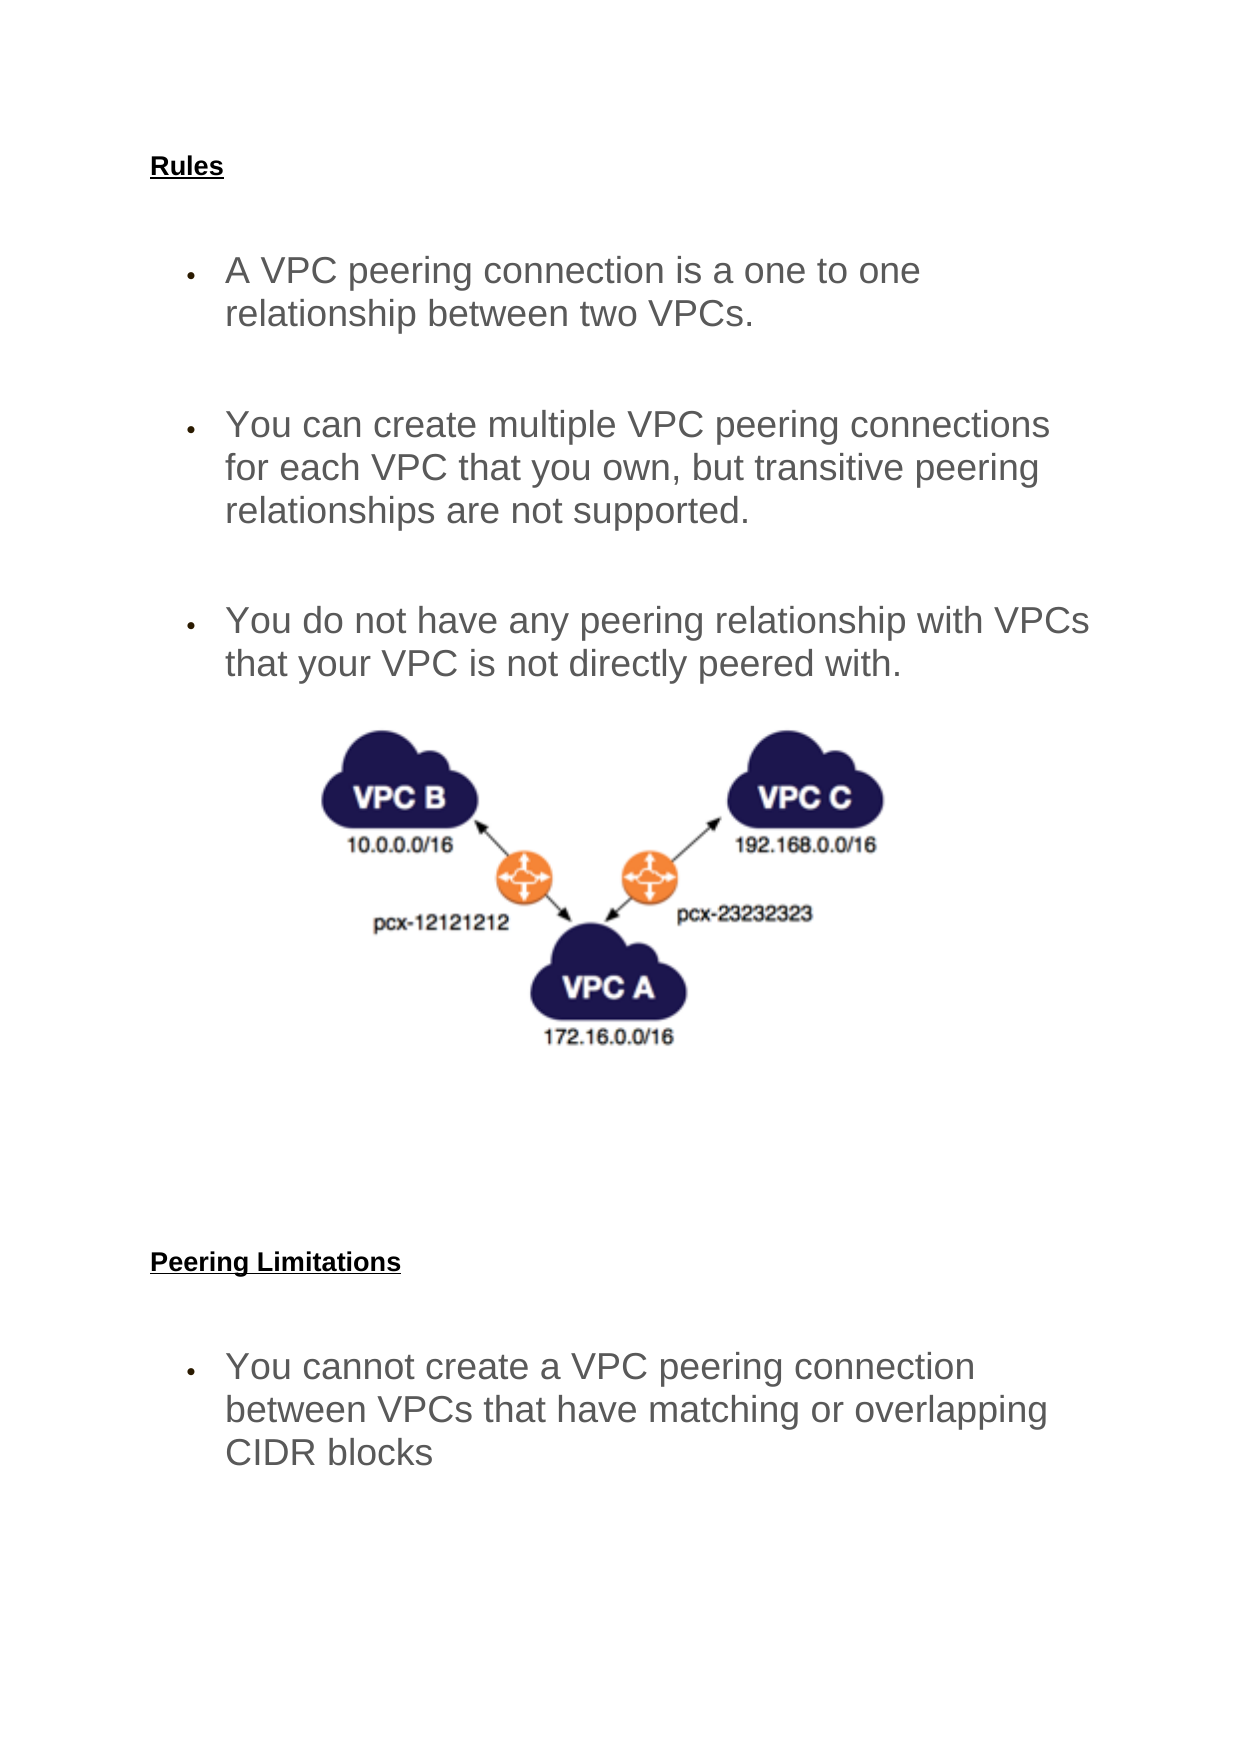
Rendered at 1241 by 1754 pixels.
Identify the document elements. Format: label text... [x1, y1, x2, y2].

text Peering Limitations [150, 1246, 1090, 1277]
list You cannot create a VPC peering connection between VPCs that have matching or overlapping CIDR blocks [187, 1344, 1090, 1473]
picture [310, 713, 931, 1078]
list A VPC peering connection is a one to one relationship between two VPCs. [187, 248, 1090, 335]
text Rules [150, 150, 1090, 181]
list You can create multiple VPC peering connections for each VPC that you own, but transitive peering relationships are not supported. [187, 402, 1090, 531]
list You do not have any peering relationship with VPCs that your VPC is not directly peered with. [187, 598, 1090, 685]
